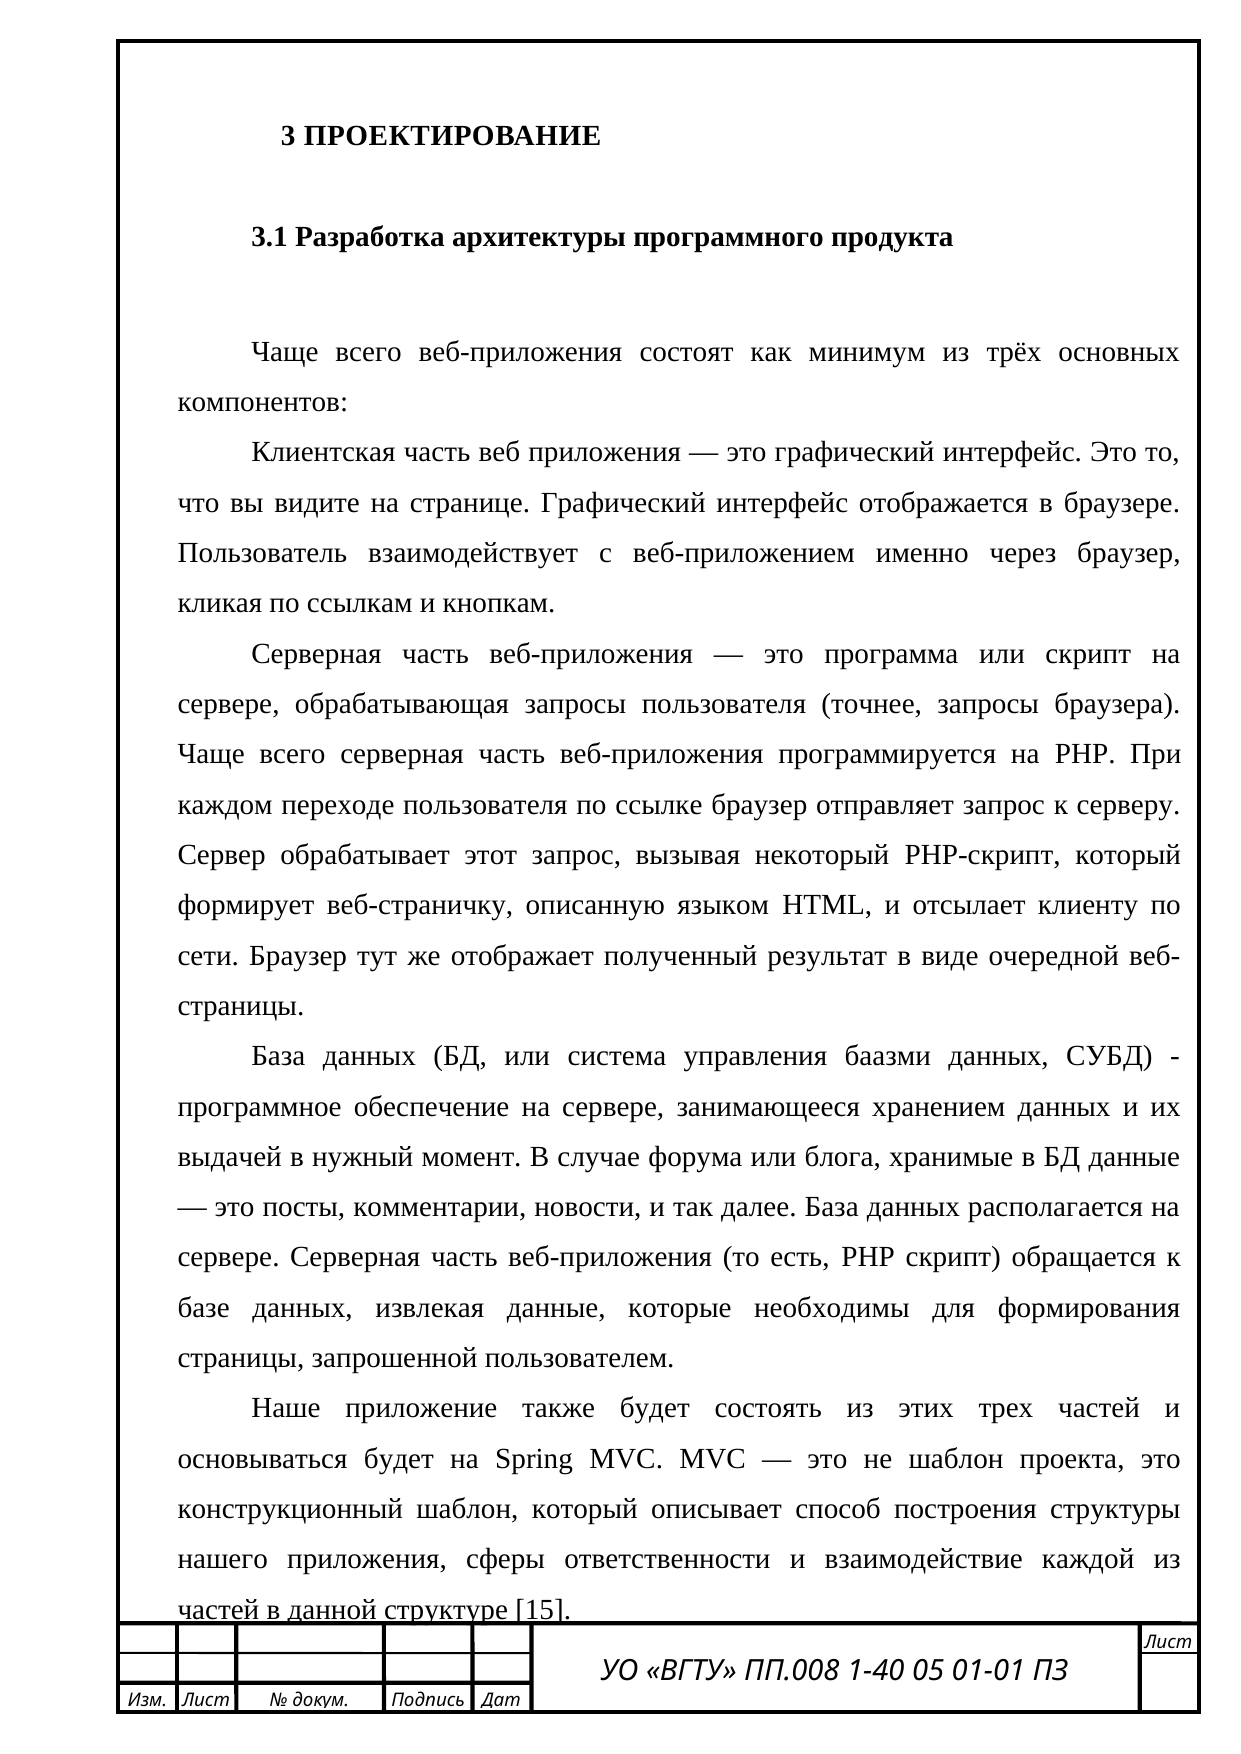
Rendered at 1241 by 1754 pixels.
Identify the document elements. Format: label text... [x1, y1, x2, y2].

subtitle 3 Проектирование [207, 118, 1137, 152]
text Клиентская часть веб приложения — это графический интерфейс. Это то, что вы видите на странице. Графический интерфейс отображается в браузере. Пользователь взаимодействует с веб-приложением именно через браузер, кликая по ссылкам и кнопкам. [177, 434, 1181, 619]
text Наше приложение также будет состоять из этих трех частей и основываться будет на Spring MVC. MVC — это не шаблон проекта, это конструкционный шаблон, который описывает способ построения структуры нашего приложения, сферы ответственности и взаимодействие каждой из частей в данной структуре [15]. [177, 1391, 1181, 1625]
text База данных (БД, или система управления баазми данных, СУБД) - программное обеспечение на сервере, занимающееся хранением данных и их выдачей в нужный момент. В случае форума или блога, хранимые в БД данные — это посты, комментарии, новости, и так далее. База данных располагается на сервере. Серверная часть веб-приложения (то есть, PHP скрипт) обращается к базе данных, извлекая данные, которые необходимы для формирования страницы, запрошенной пользователем. [177, 1038, 1181, 1374]
text Серверная часть веб-приложения — это программа или скрипт на сервере, обрабатывающая запросы пользователя (точнее, запросы браузера). Чаще всего серверная часть веб-приложения программируется на PHP. При каждом переходе пользователя по ссылке браузер отправляет запрос к серверу. Сервер обрабатывает этот запрос, вызывая некоторый PHP-скрипт, который формирует веб-страничку, описанную языком HTML, и отсылает клиенту по сети. Браузер тут же отображает полученный результат в виде очередной веб-страницы. [177, 636, 1181, 1022]
text Чаще всего веб-приложения состоят как минимум из трёх основных компонентов: [177, 334, 1181, 418]
subtitle 3.1 Разработка архитектуры программного продукта [251, 219, 1181, 252]
